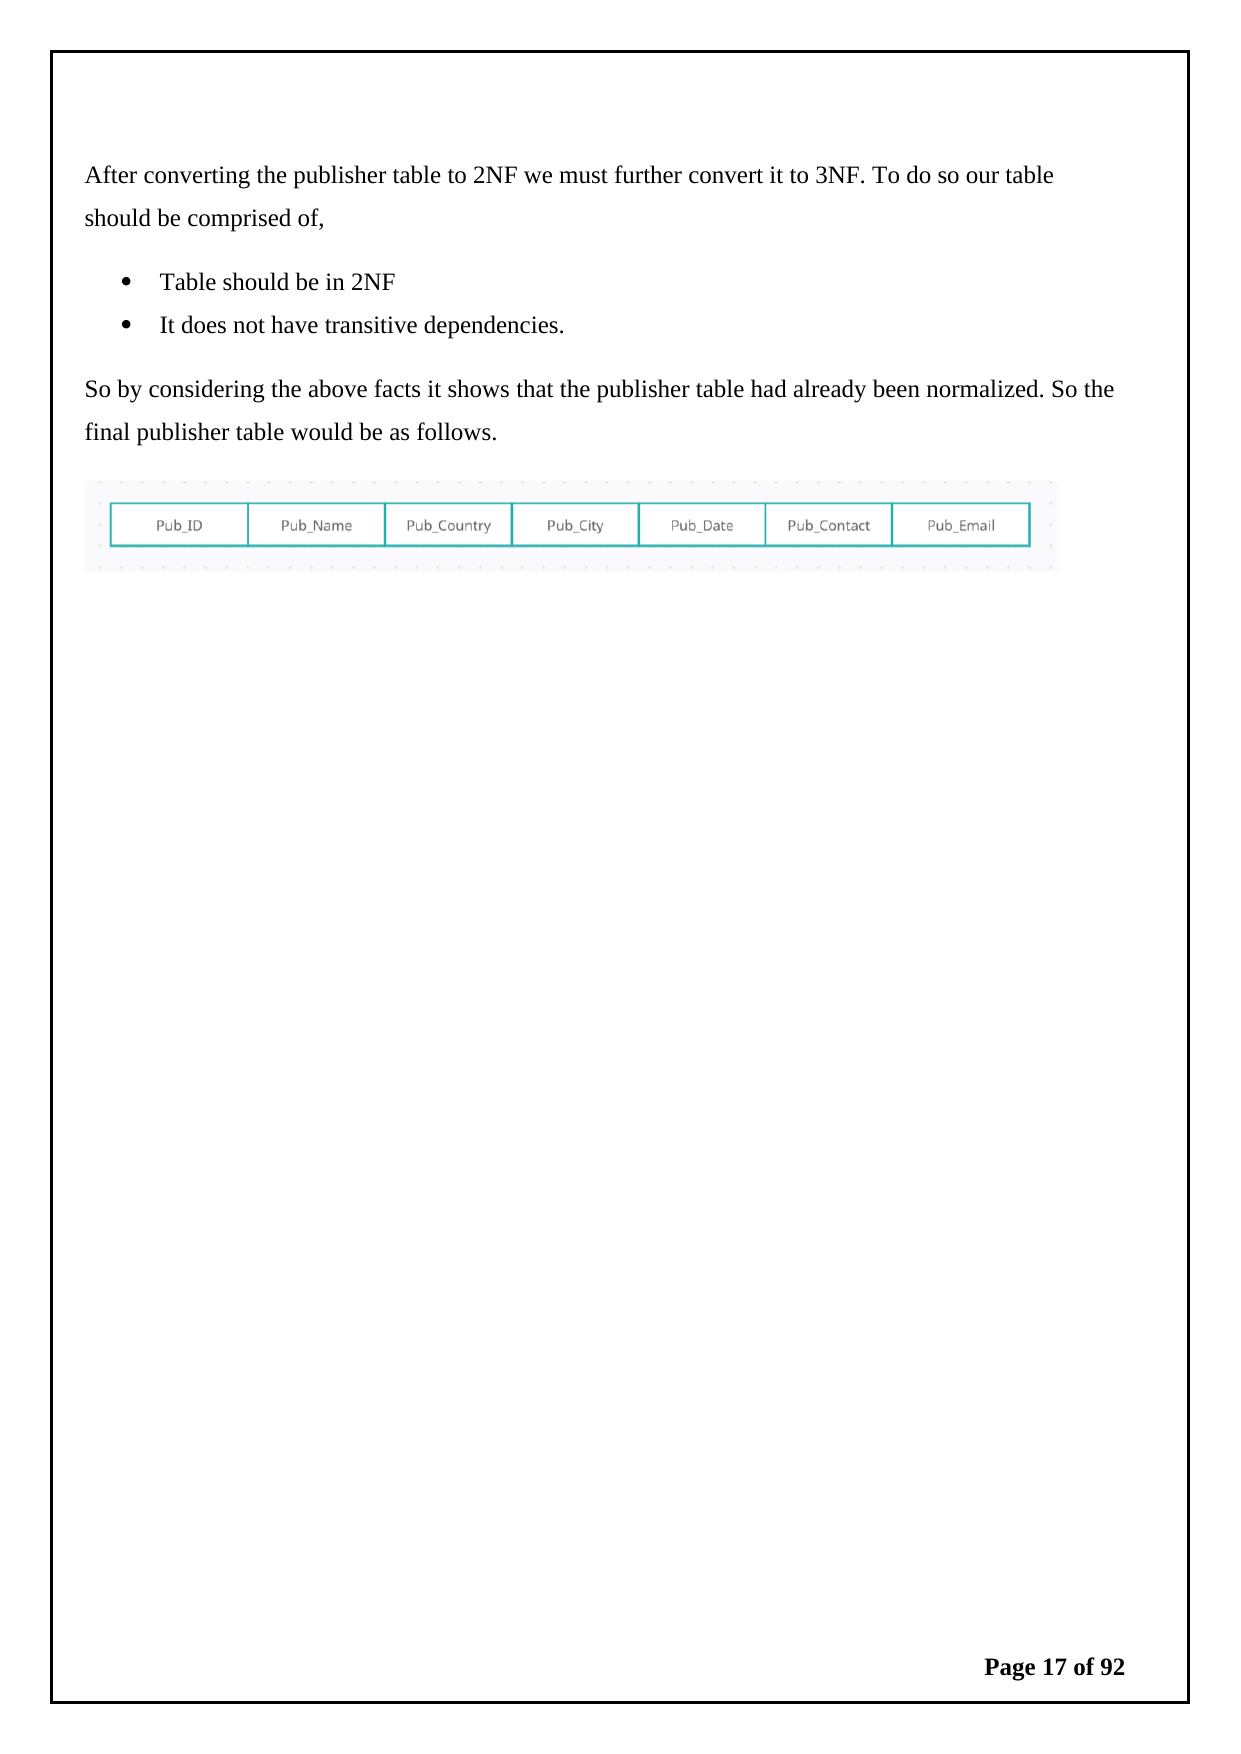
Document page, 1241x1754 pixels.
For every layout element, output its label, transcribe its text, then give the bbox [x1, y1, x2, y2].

text So by considering the above facts it shows that the publisher table had already been normalized. So the final publisher table would be as follows. [84, 374, 1125, 446]
list Table should be in 2NF [122, 267, 1125, 296]
picture [84, 481, 1060, 572]
text After converting the publisher table to 2NF we must further convert it to 3NF. To do so our table should be comprised of, [84, 160, 1125, 232]
list It does not have transitive dependencies. [122, 310, 1125, 339]
